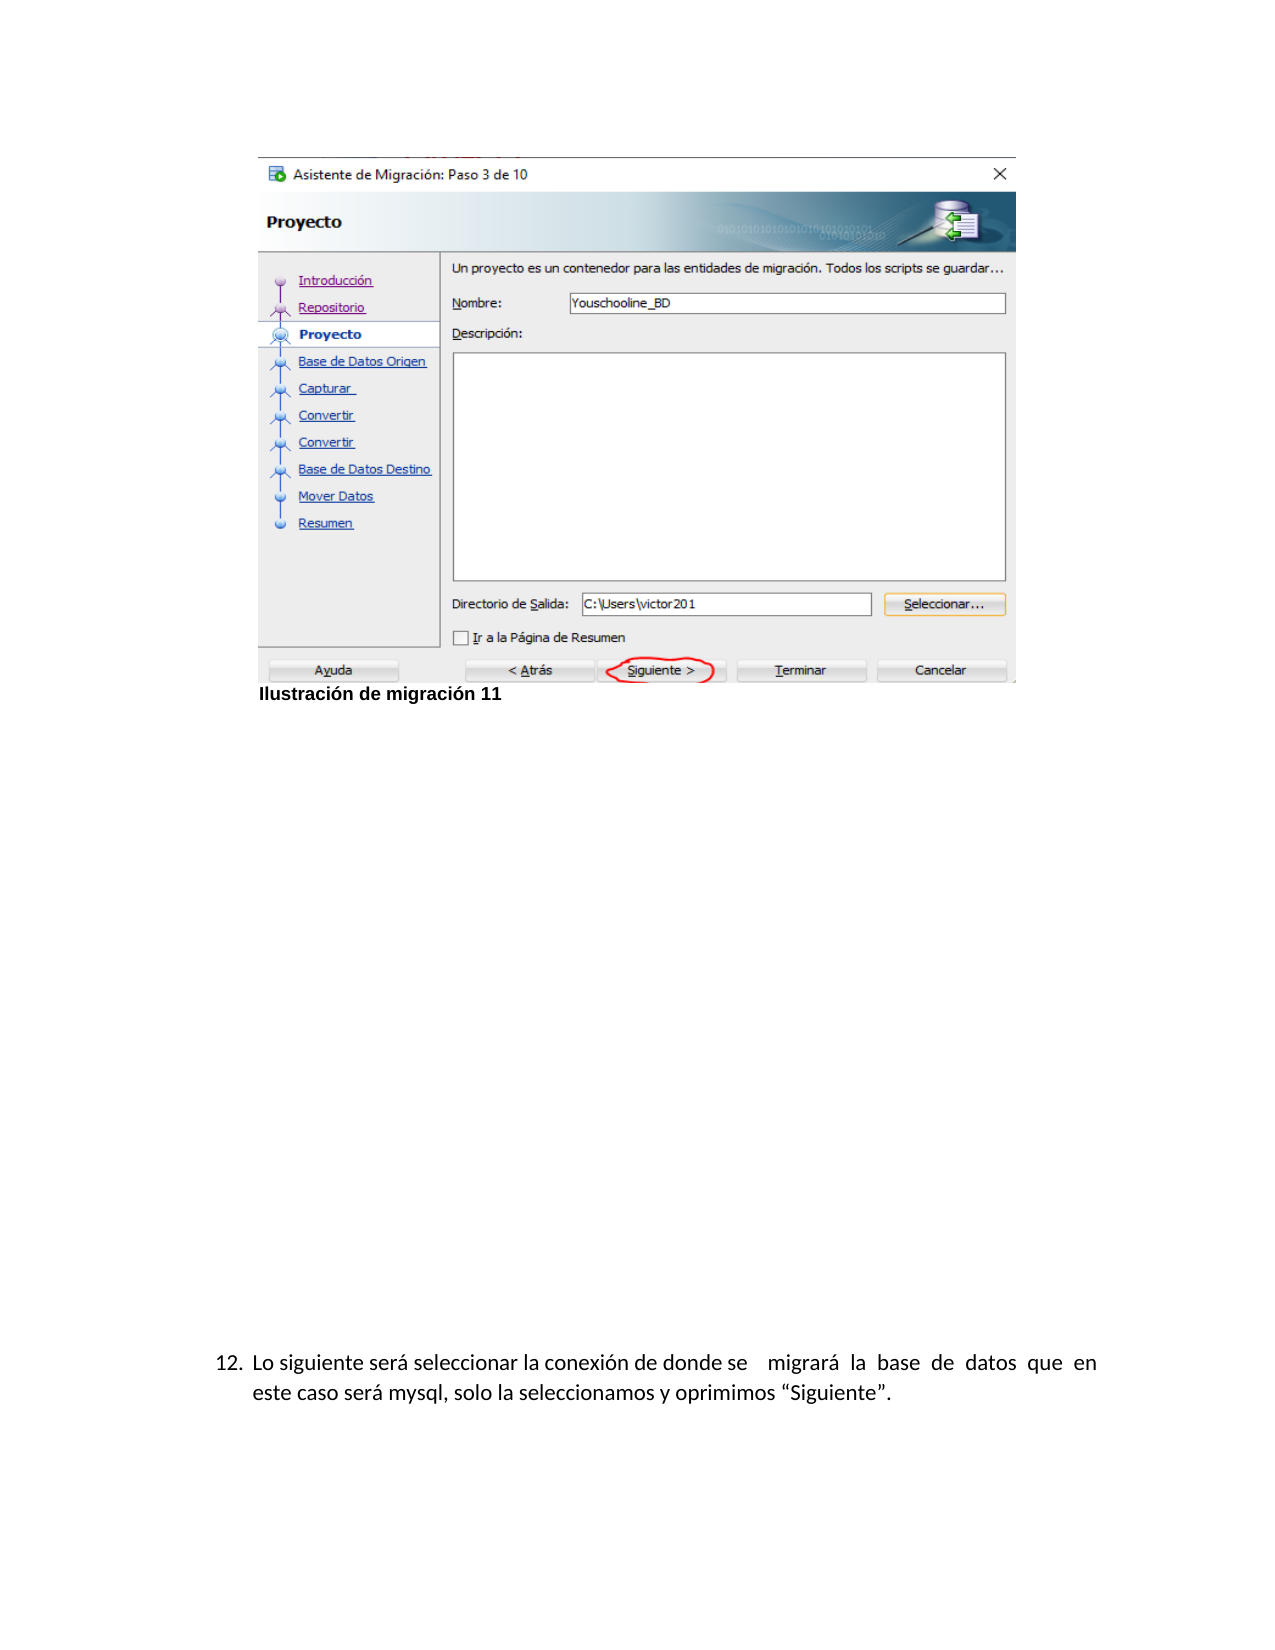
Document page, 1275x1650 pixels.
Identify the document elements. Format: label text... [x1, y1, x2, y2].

picture [258, 157, 1016, 683]
list Lo siguiente será seleccionar la conexión de donde se migrará la base de datos que en este caso será mysql, solo la seleccionamos y oprimimos “Siguiente”. [215, 1348, 1098, 1406]
